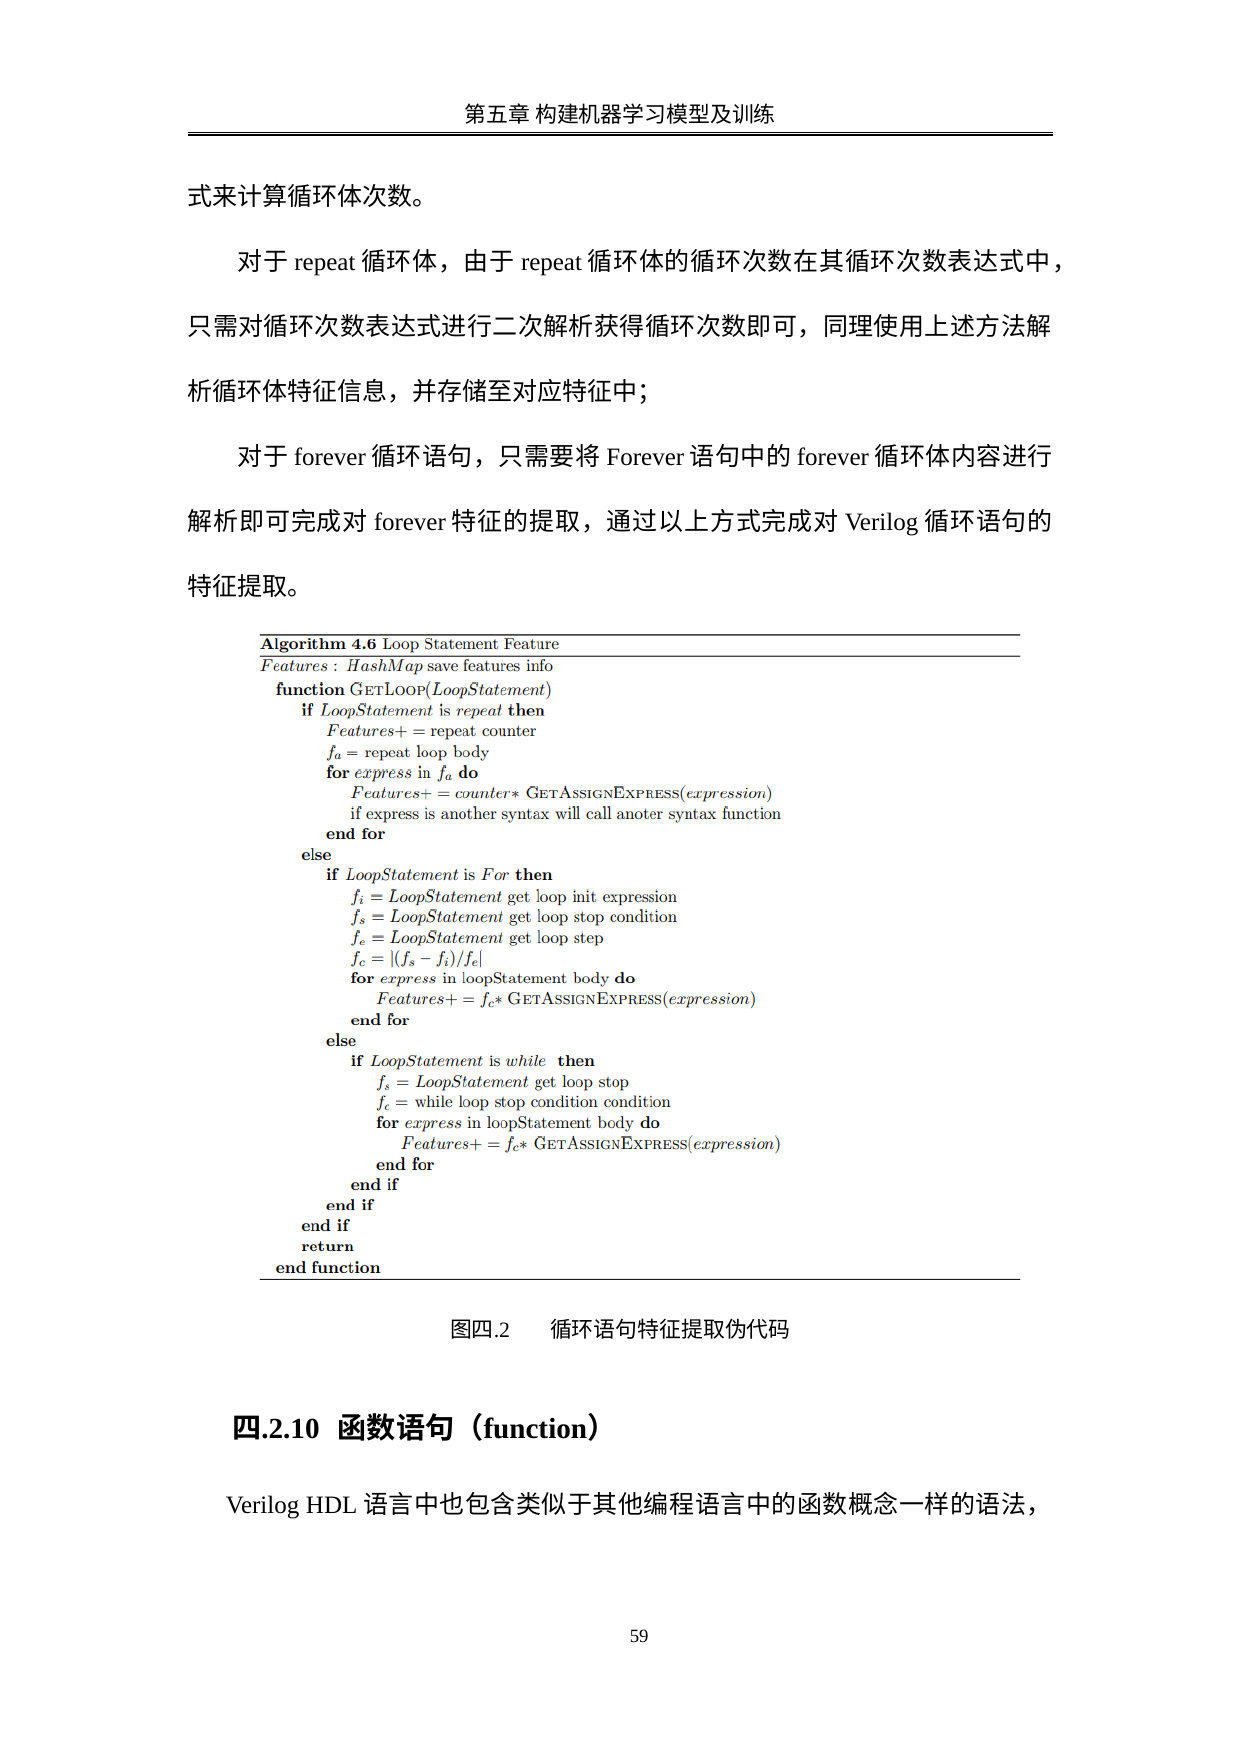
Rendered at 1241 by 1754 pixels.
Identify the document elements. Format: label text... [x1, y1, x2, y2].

picture [237, 617, 1048, 1298]
text 循环语句特征提取伪代码 [187, 1312, 1053, 1344]
subtitle 函数语句（function） [232, 1393, 1053, 1458]
text 对于repeat循环体，由于repeat循环体的循环次数在其循环次数表达式中，只需对循环次数表达式进行二次解析获得循环次数即可，同理使用上述方法解析循环体特征信息，并存储至对应特征中； [187, 227, 1053, 422]
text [187, 162, 1053, 227]
text 对于forever循环语句，只需要将Forever语句中的forever循环体内容进行解析即可完成对forever特征的提取，通过以上方式完成对Verilog循环语句的特征提取。 [187, 422, 1053, 617]
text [187, 1470, 1053, 1535]
